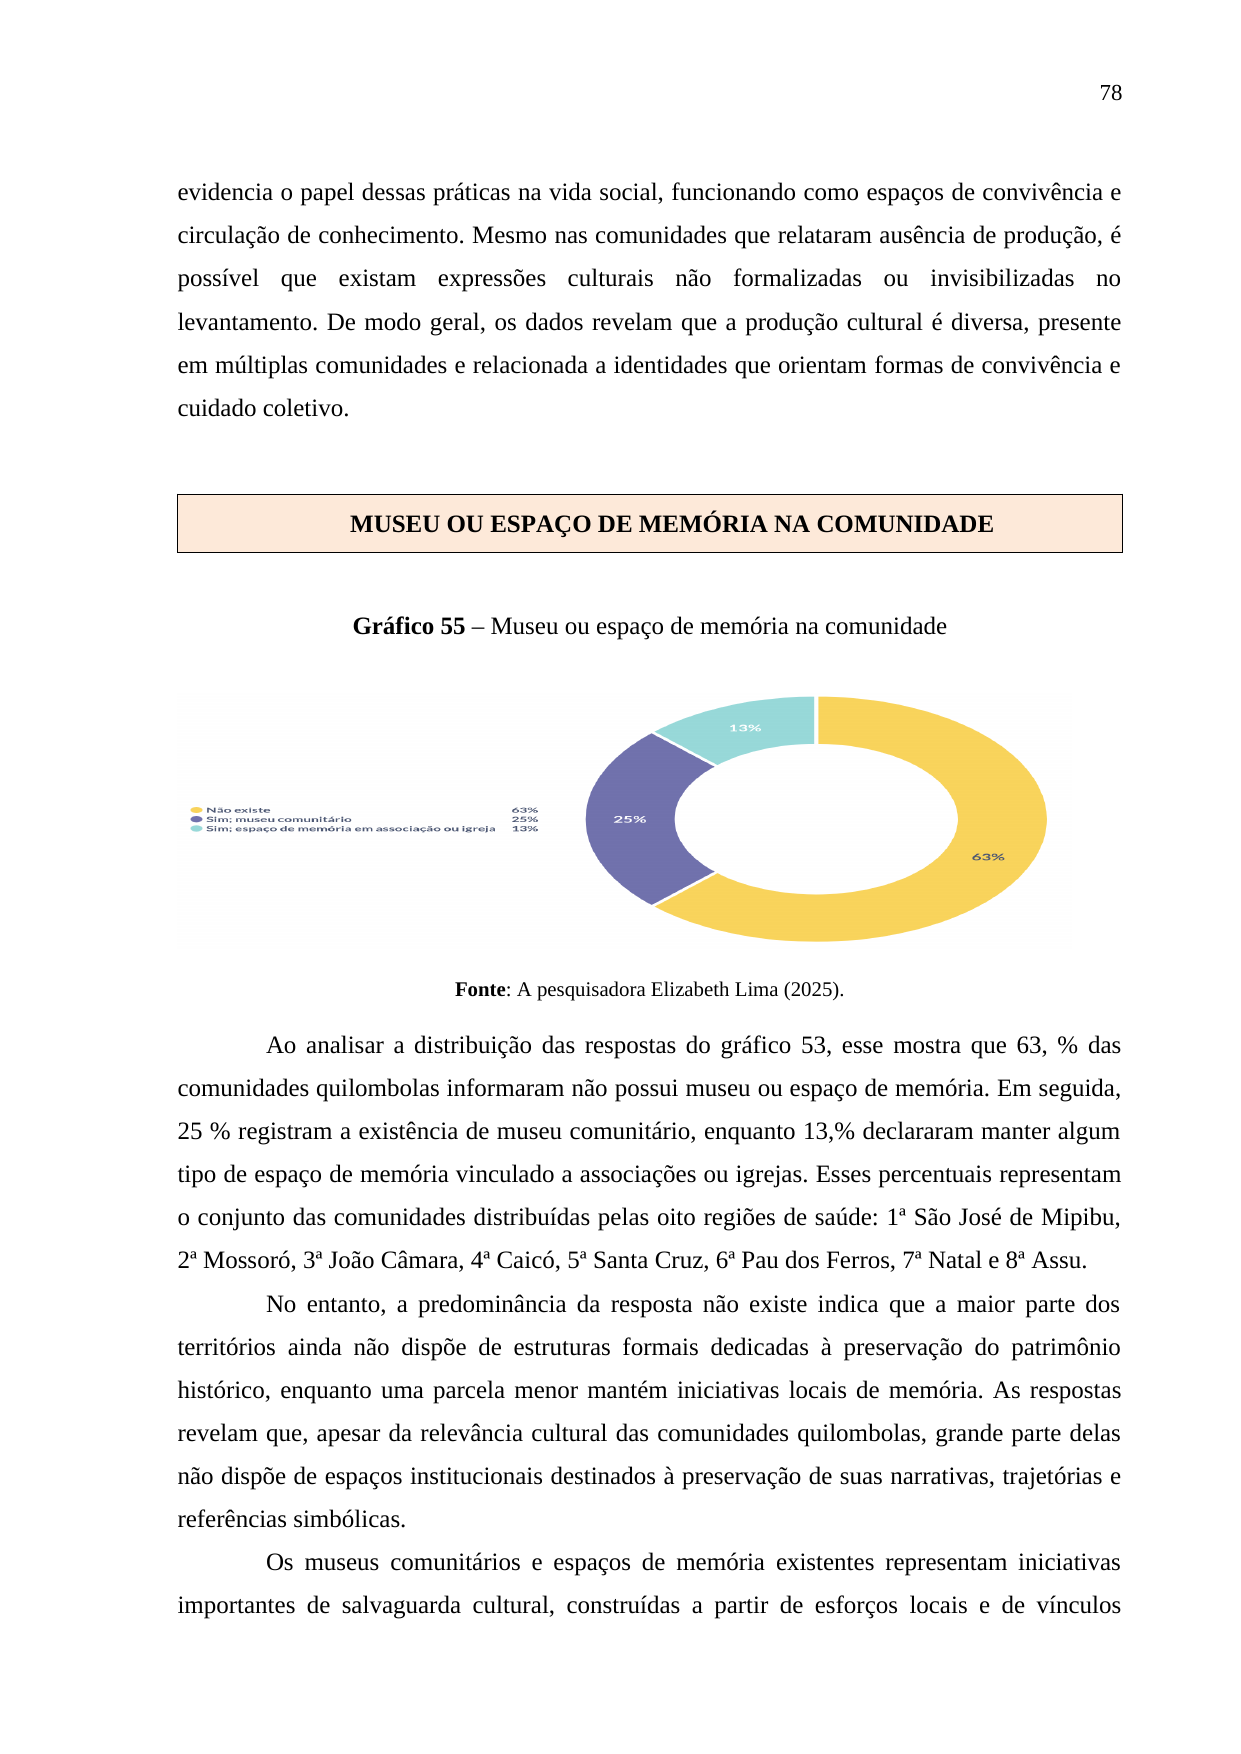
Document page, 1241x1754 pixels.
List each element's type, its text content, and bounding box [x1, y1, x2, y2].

text Gráfico 55 – Museu ou espaço de memória na comunidade [177, 611, 1122, 639]
picture [177, 692, 1073, 949]
text Fonte: A pesquisadora Elizabeth Lima (2025). [177, 977, 1122, 1001]
text Ao analisar a distribuição das respostas do gráfico 53, esse mostra que 63, % das comunidades quilombolas informaram não possui museu ou espaço de memória. Em seguida, 25 % registram a existência de museu comunitário, enquanto 13,% declararam manter algum tipo de espaço de memória vinculado a associações ou igrejas. Esses percentuais representam o conjunto das comunidades distribuídas pelas oito regiões de saúde: 1ª São José de Mipibu, 2ª Mossoró, 3ª João Câmara, 4ª Caicó, 5ª Santa Cruz, 6ª Pau dos Ferros, 7ª Natal e 8ª Assu. [177, 1030, 1122, 1274]
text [177, 177, 1122, 422]
text No entanto, a predominância da resposta não existe indica que a maior parte dos territórios ainda não dispõe de estruturas formais dedicadas à preservação do patrimônio histórico, enquanto uma parcela menor mantém iniciativas locais de memória. As respostas revelam que, apesar da relevância cultural das comunidades quilombolas, grande parte delas não dispõe de espaços institucionais destinados à preservação de suas narrativas, trajetórias e referências simbólicas. [177, 1289, 1122, 1533]
table_header MUSEU OU ESPAÇO DE MEMÓRIA NA COMUNIDADE [178, 495, 1122, 552]
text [177, 1547, 1122, 1619]
